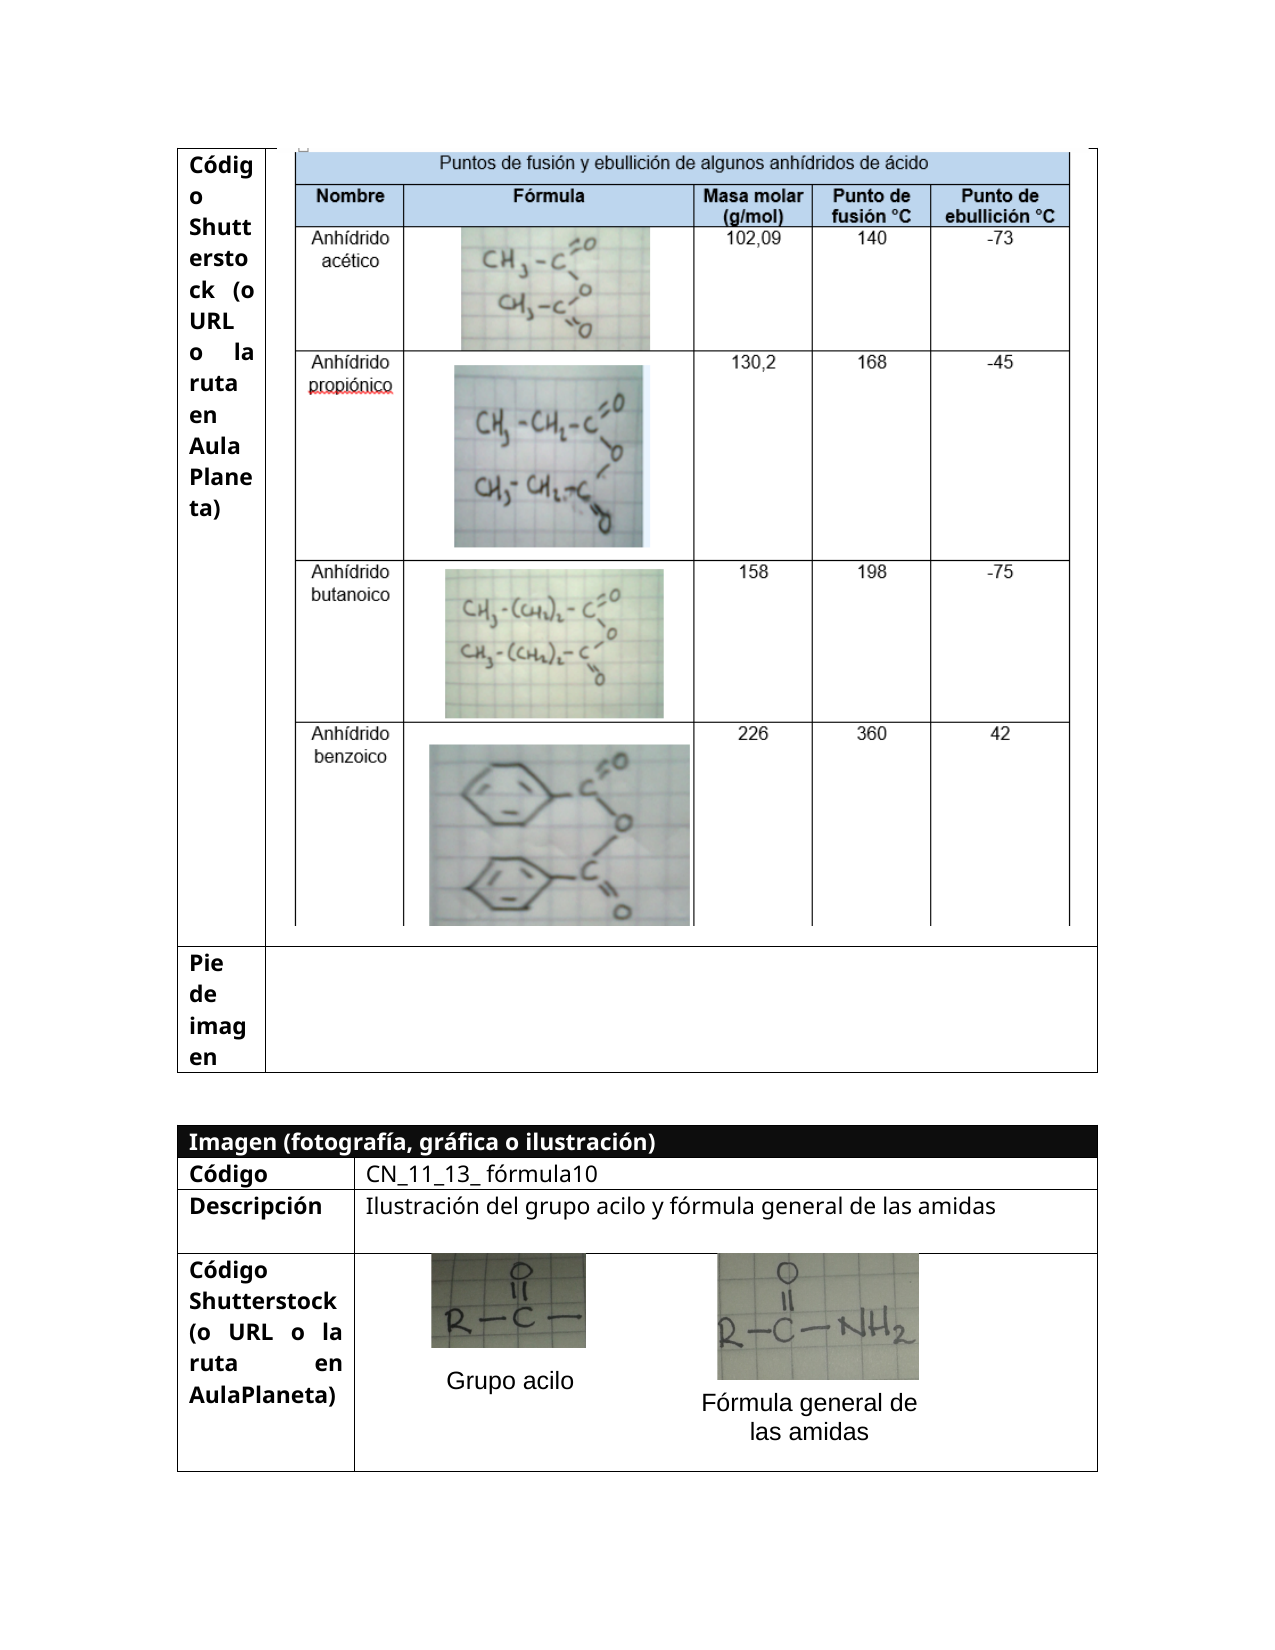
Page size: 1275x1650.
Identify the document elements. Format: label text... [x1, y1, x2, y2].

table_cell Código [178, 1158, 354, 1189]
table_cell Pie de imagen [178, 947, 265, 1072]
picture [431, 1253, 586, 1348]
table_cell [266, 149, 1097, 946]
table_cell Código Shutterstock (o URL o la ruta en AulaPlaneta) [178, 1254, 354, 1471]
picture [277, 148, 1089, 926]
table_cell Descripción [178, 1190, 354, 1253]
table_cell Código Shutterstock (o URL o la ruta en AulaPlaneta) [178, 149, 265, 946]
table_cell Ilustración del grupo acilo y fórmula general de las amidas [355, 1190, 1097, 1253]
table_cell CN_11_13_ fórmula10 [355, 1158, 1097, 1189]
table_cell [266, 947, 1097, 1072]
table_cell [355, 1254, 1097, 1471]
picture [717, 1253, 919, 1380]
table_header Imagen (fotografía, gráfica o ilustración) [178, 1126, 1097, 1157]
